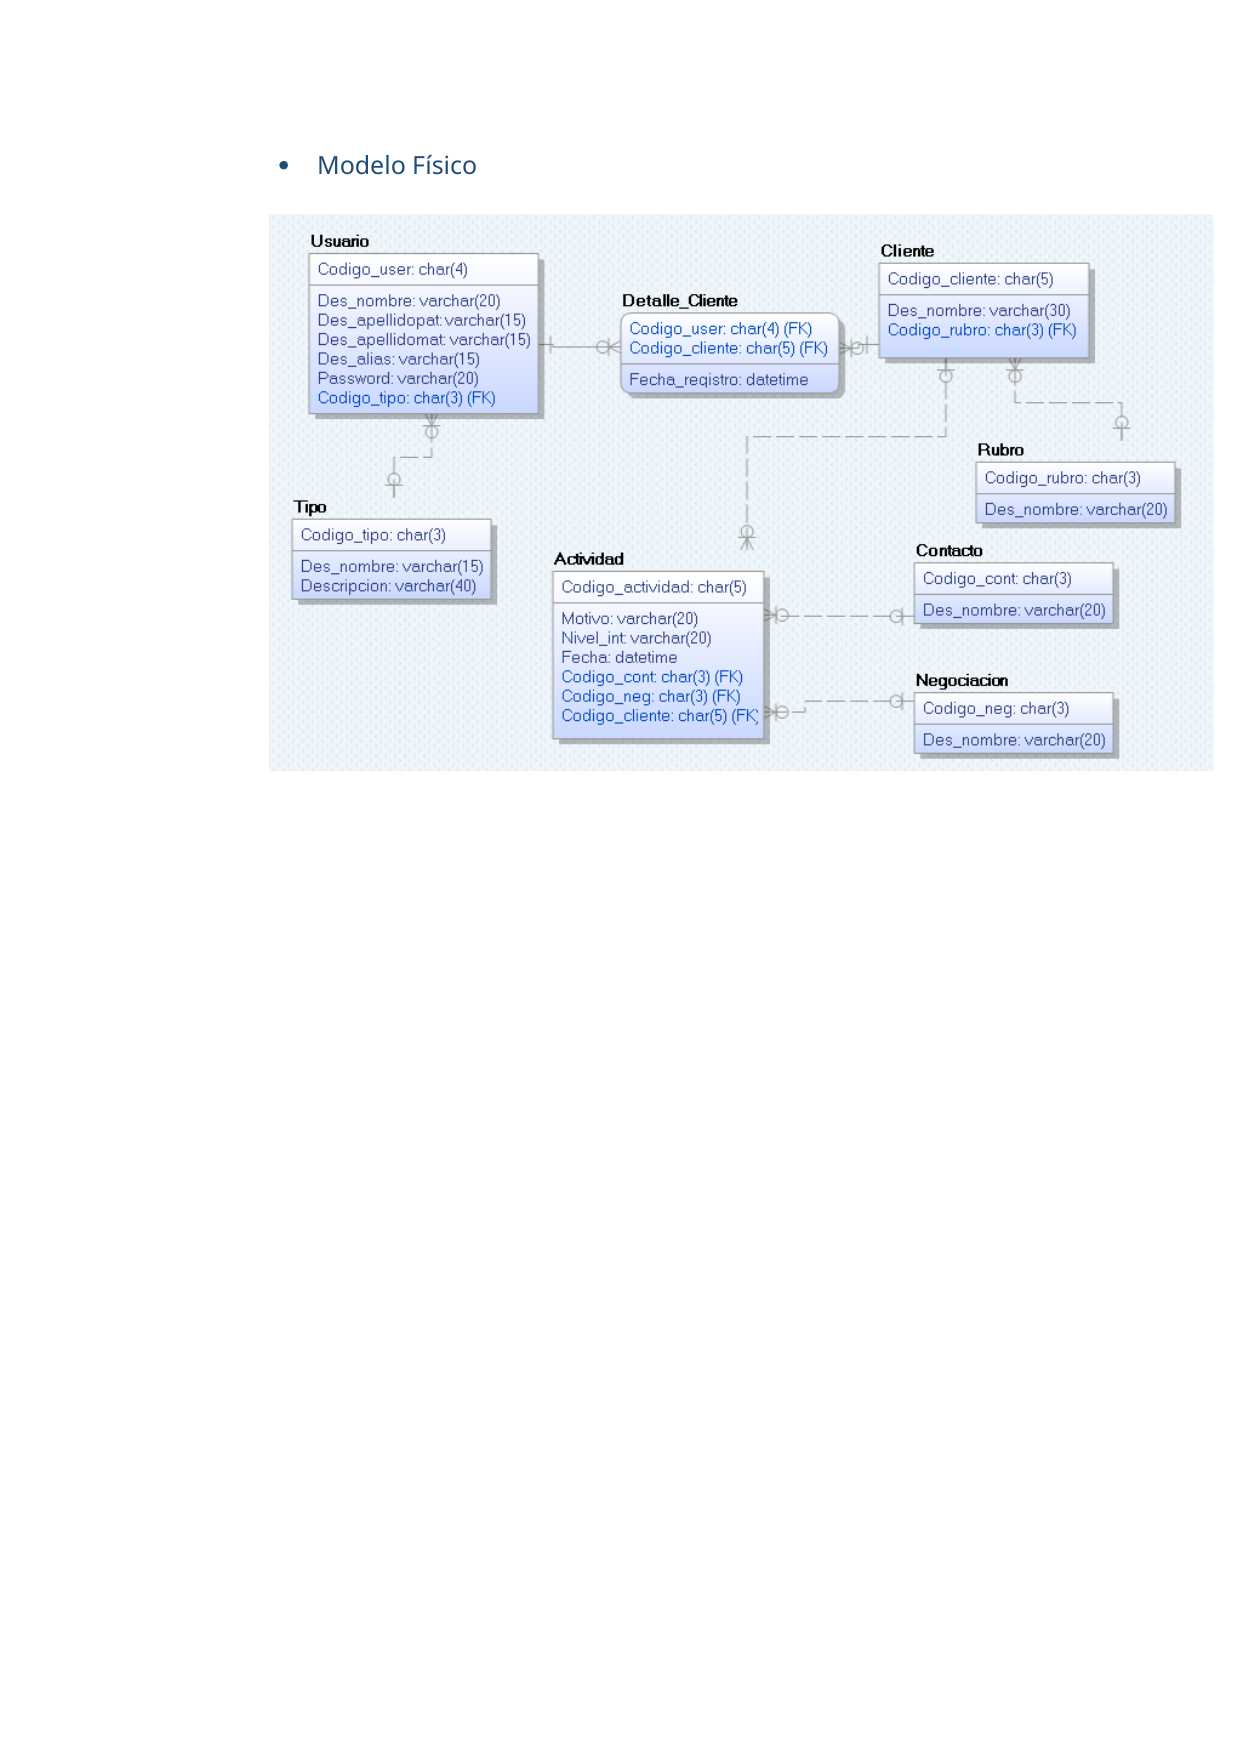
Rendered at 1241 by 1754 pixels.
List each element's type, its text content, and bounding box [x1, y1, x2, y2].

picture [268, 213, 1214, 771]
subtitle Modelo Físico [279, 148, 1063, 182]
